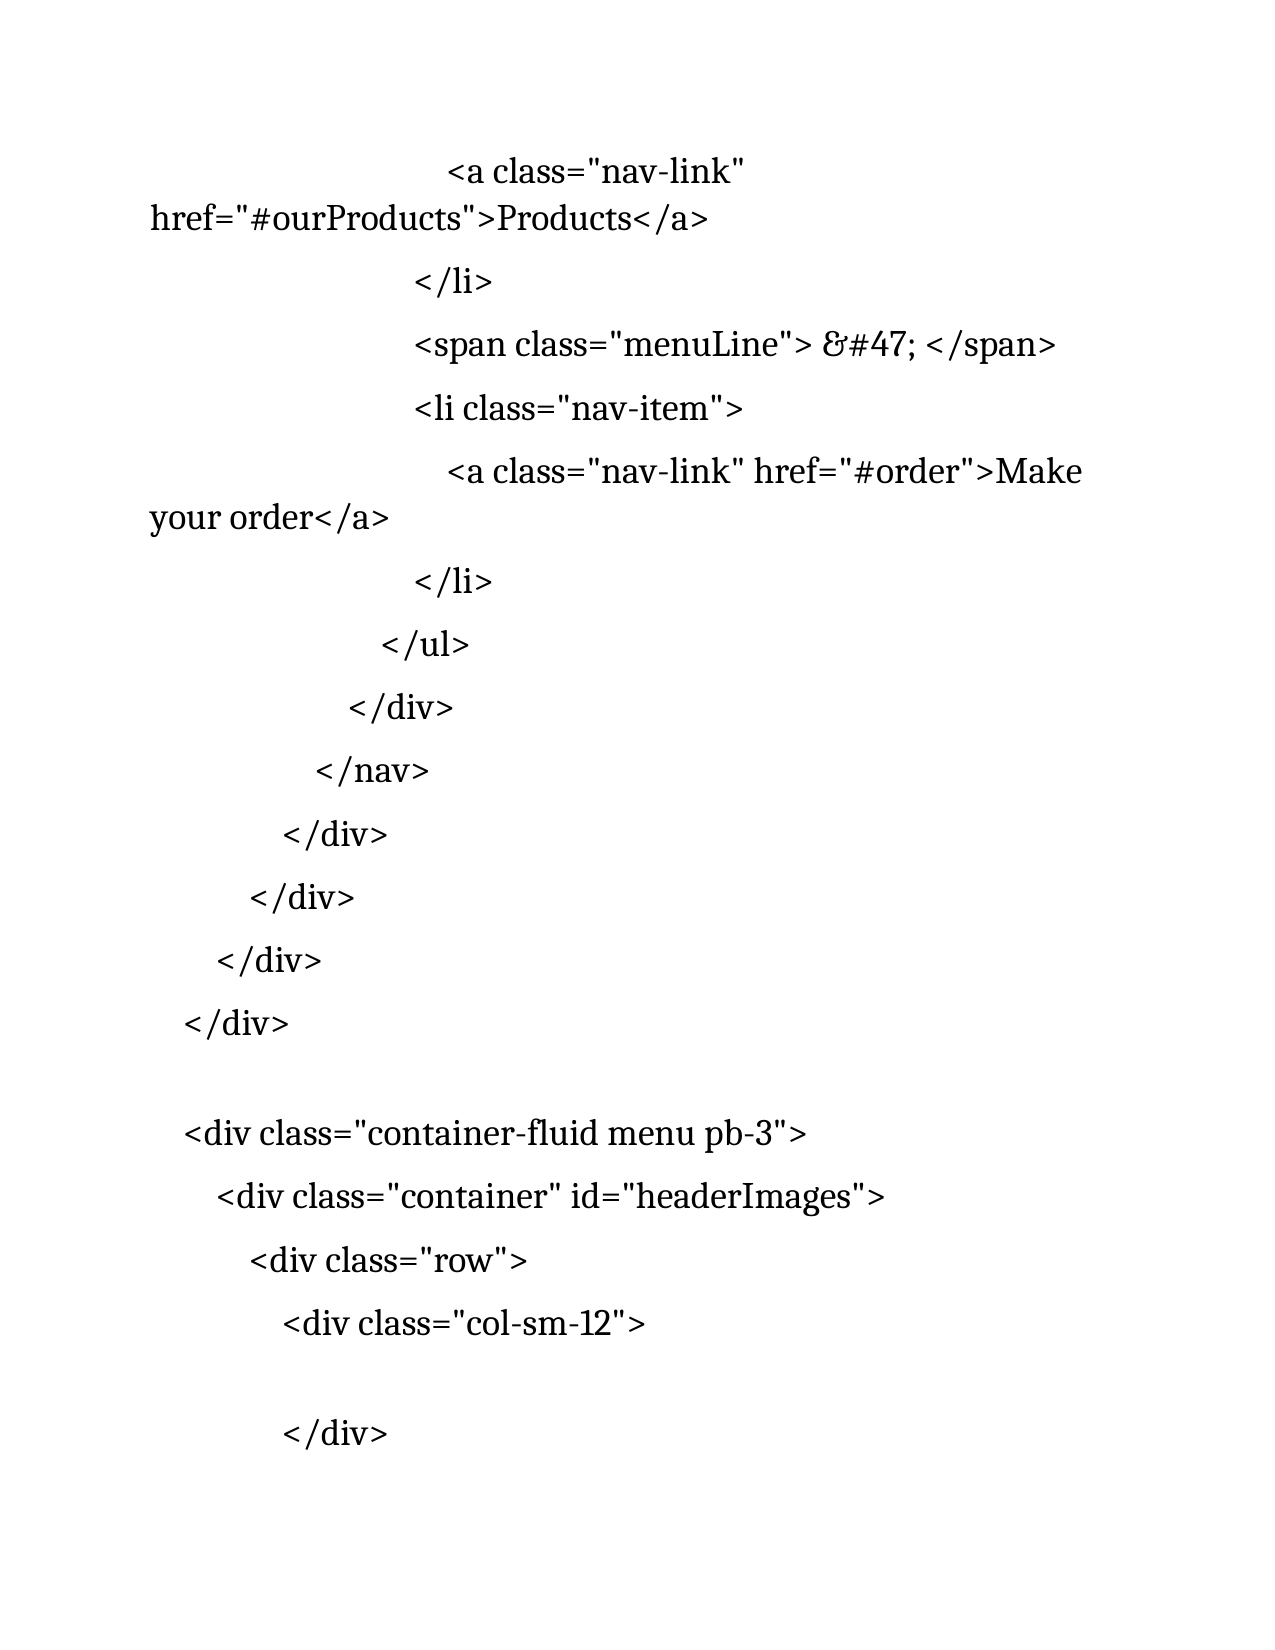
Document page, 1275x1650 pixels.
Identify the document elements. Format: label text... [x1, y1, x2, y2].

text <div class="container" id="headerImages"> [150, 1175, 1125, 1218]
text <li class="nav-item"> [150, 386, 1125, 429]
text <span class="menuLine"> &#47; </span> [150, 323, 1125, 366]
text </ul> [150, 622, 1125, 666]
text </div> [150, 686, 1125, 729]
text <div class="row"> [150, 1238, 1125, 1282]
text </div> [150, 1412, 1125, 1455]
text </div> [150, 875, 1125, 918]
text </div> [150, 812, 1125, 855]
text <div class="col-sm-12"> [150, 1302, 1125, 1345]
text </div> [150, 939, 1125, 982]
text </div> [150, 1002, 1125, 1045]
text </nav> [150, 749, 1125, 792]
text <a class="nav-link" href="#ourProducts">Products</a> [150, 150, 1125, 240]
text <div class="container-fluid menu pb-3"> [150, 1112, 1125, 1155]
text </li> [150, 260, 1125, 303]
text </li> [150, 559, 1125, 602]
text <a class="nav-link" href="#order">Make your order</a> [150, 449, 1125, 539]
